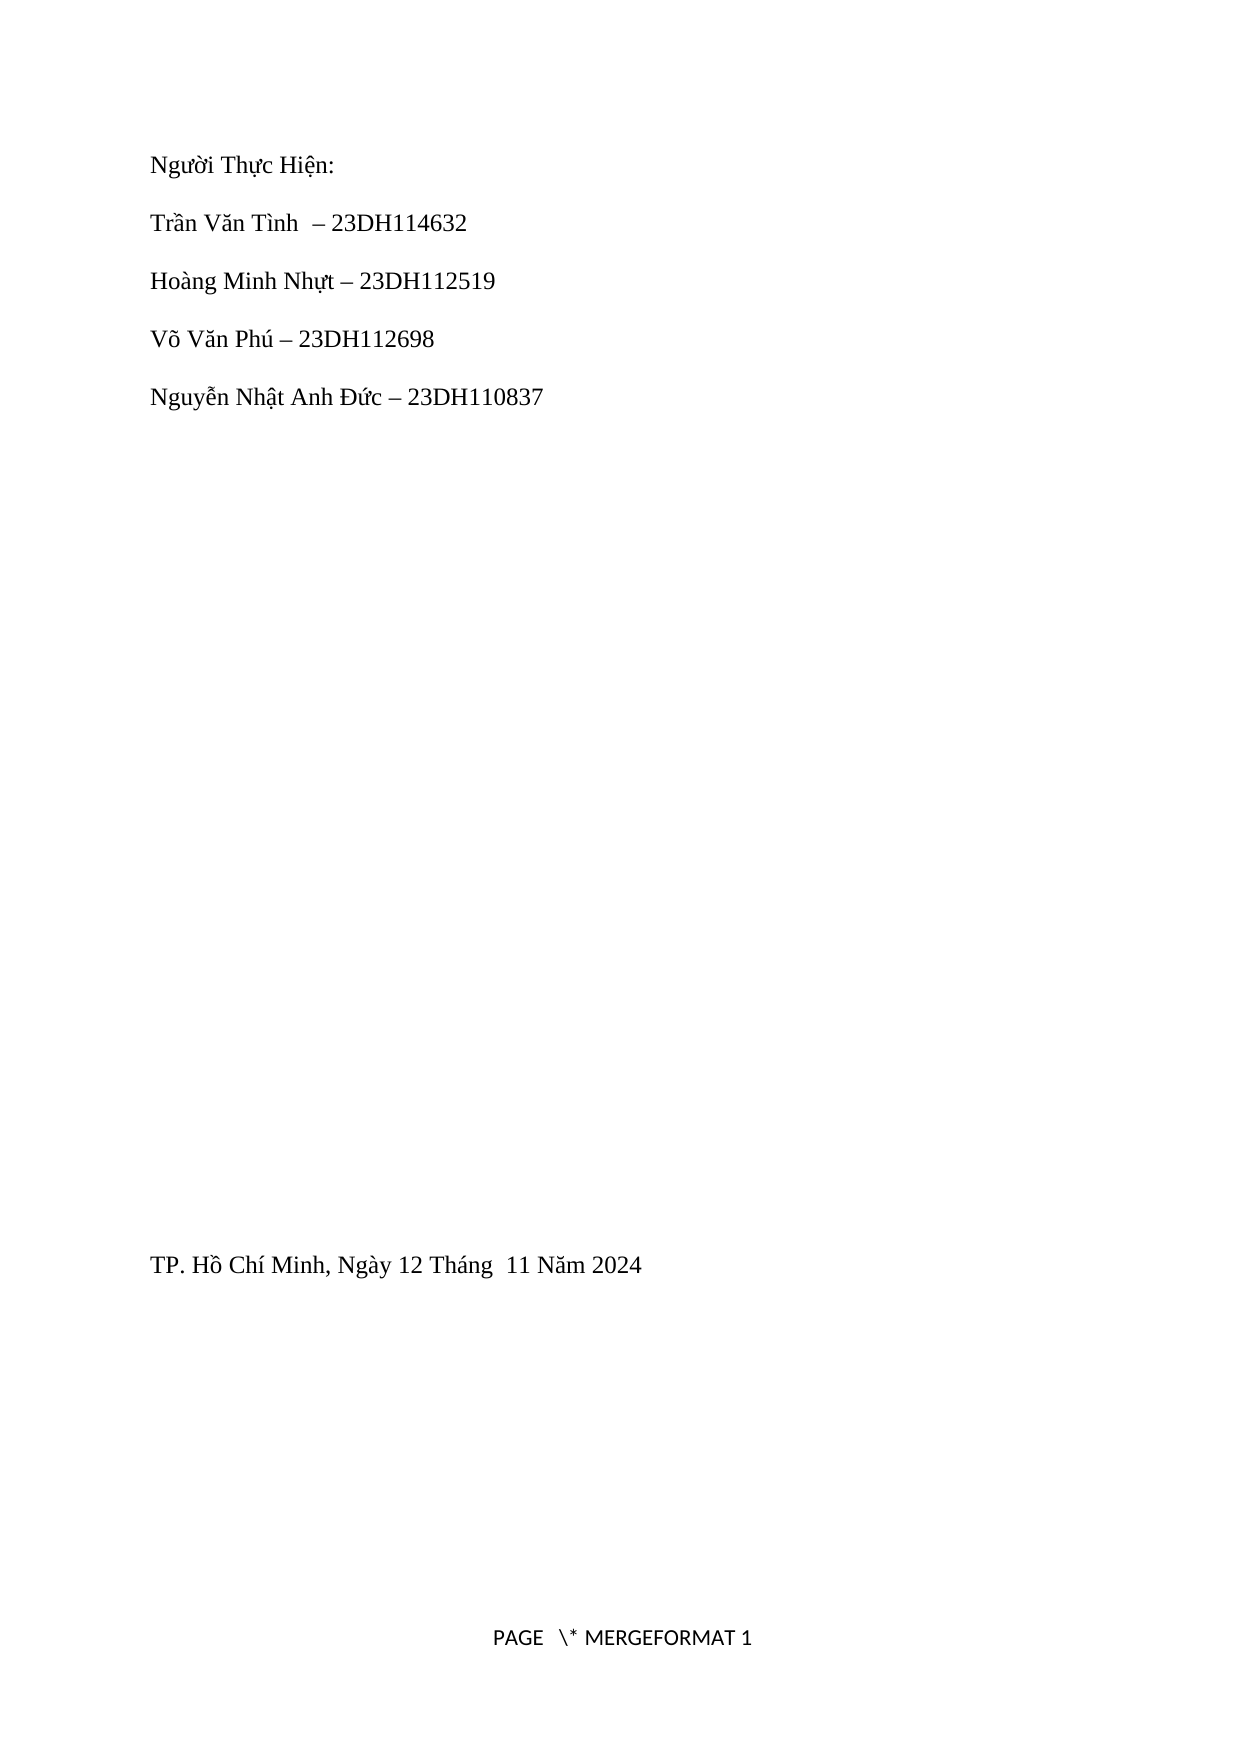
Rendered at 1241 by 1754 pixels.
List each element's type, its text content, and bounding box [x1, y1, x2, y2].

text Nguyễn Nhật Anh Đức – 23DH110837 [150, 382, 1090, 410]
text Trần Văn Tình – 23DH114632 [150, 208, 1090, 237]
text Hoàng Minh Nhựt – 23DH112519 [150, 266, 1090, 294]
text Võ Văn Phú – 23DH112698 [150, 324, 1090, 352]
text Người Thực Hiện: [150, 150, 1090, 179]
text TP. Hồ Chí Minh, Ngày 12 Tháng 11 Năm 2024 [150, 1250, 1090, 1279]
